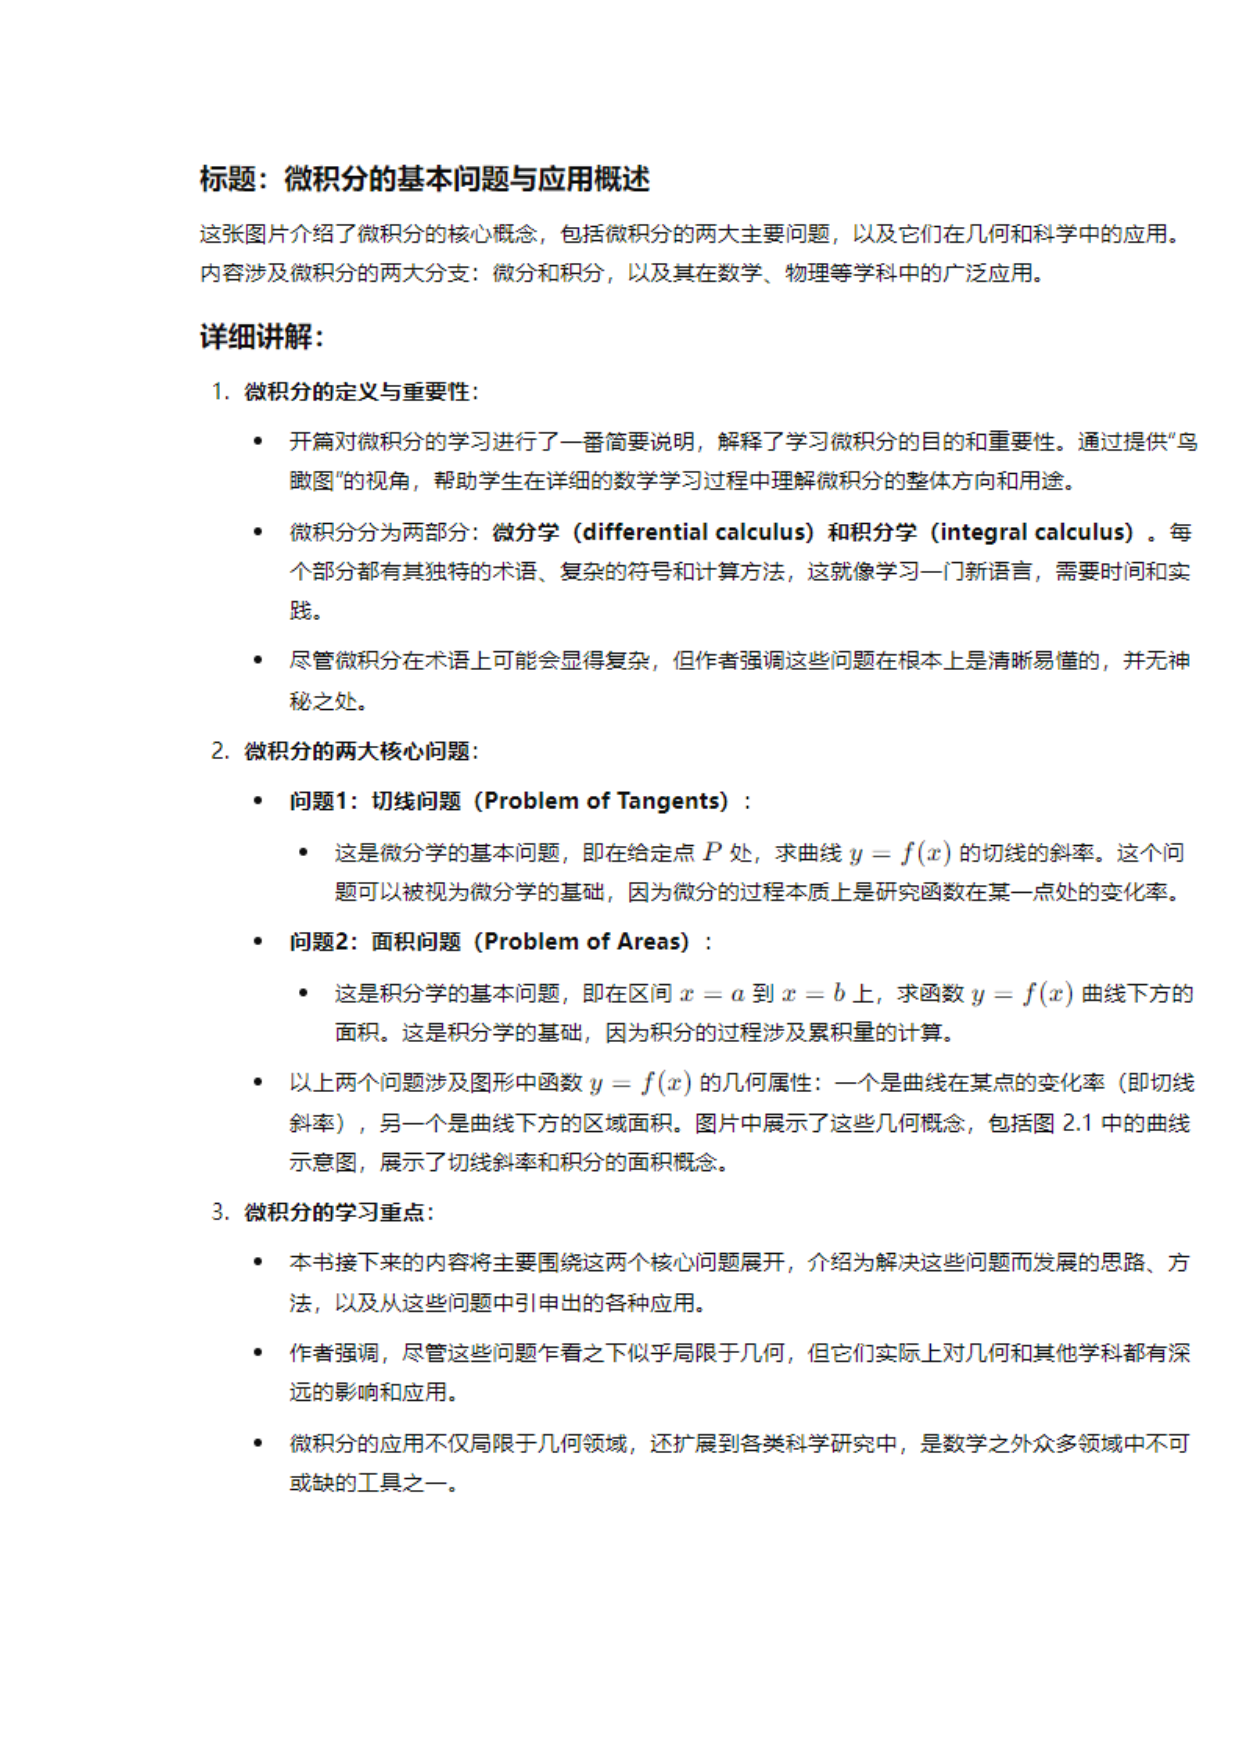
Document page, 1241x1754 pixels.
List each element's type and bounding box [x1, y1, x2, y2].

picture [187, 151, 1241, 1514]
